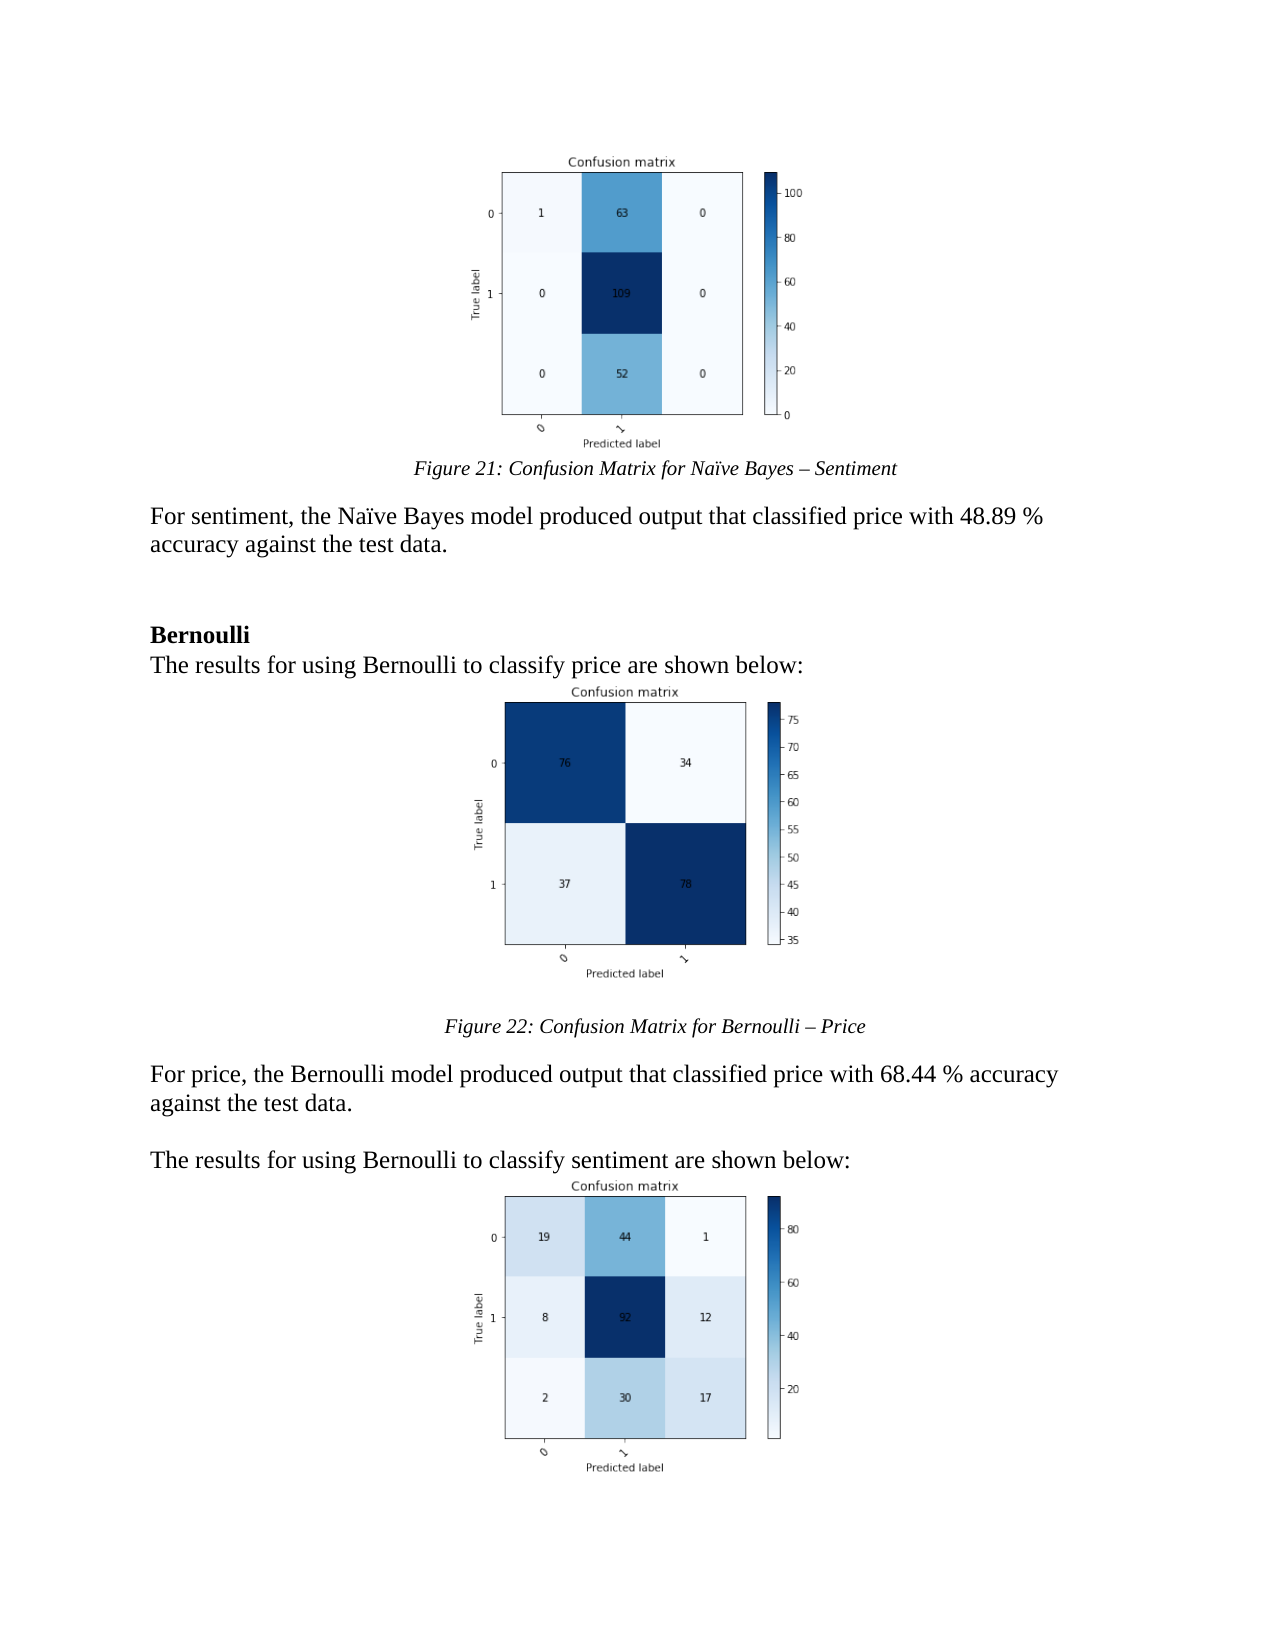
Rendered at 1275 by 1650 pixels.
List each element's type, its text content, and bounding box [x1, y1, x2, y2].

text For price, the Bernoulli model produced output that classified price with 68.44 % accuracy against the test data. [150, 1059, 1125, 1116]
picture [468, 679, 807, 986]
text For sentiment, the Naïve Bayes model produced output that classified price with 48.89 % accuracy against the test data. [150, 501, 1125, 558]
text The results for using Bernoulli to classify price are shown below: [150, 651, 1125, 679]
subtitle Bernoulli [150, 620, 1125, 649]
picture [468, 1173, 807, 1480]
text Figure 22: Confusion Matrix for Bernoulli – Price [150, 1014, 1125, 1038]
text The results for using Bernoulli to classify sentiment are shown below: [150, 1145, 1125, 1174]
text Figure 21: Confusion Matrix for Naïve Bayes – Sentiment [150, 456, 1125, 480]
picture [465, 150, 810, 456]
